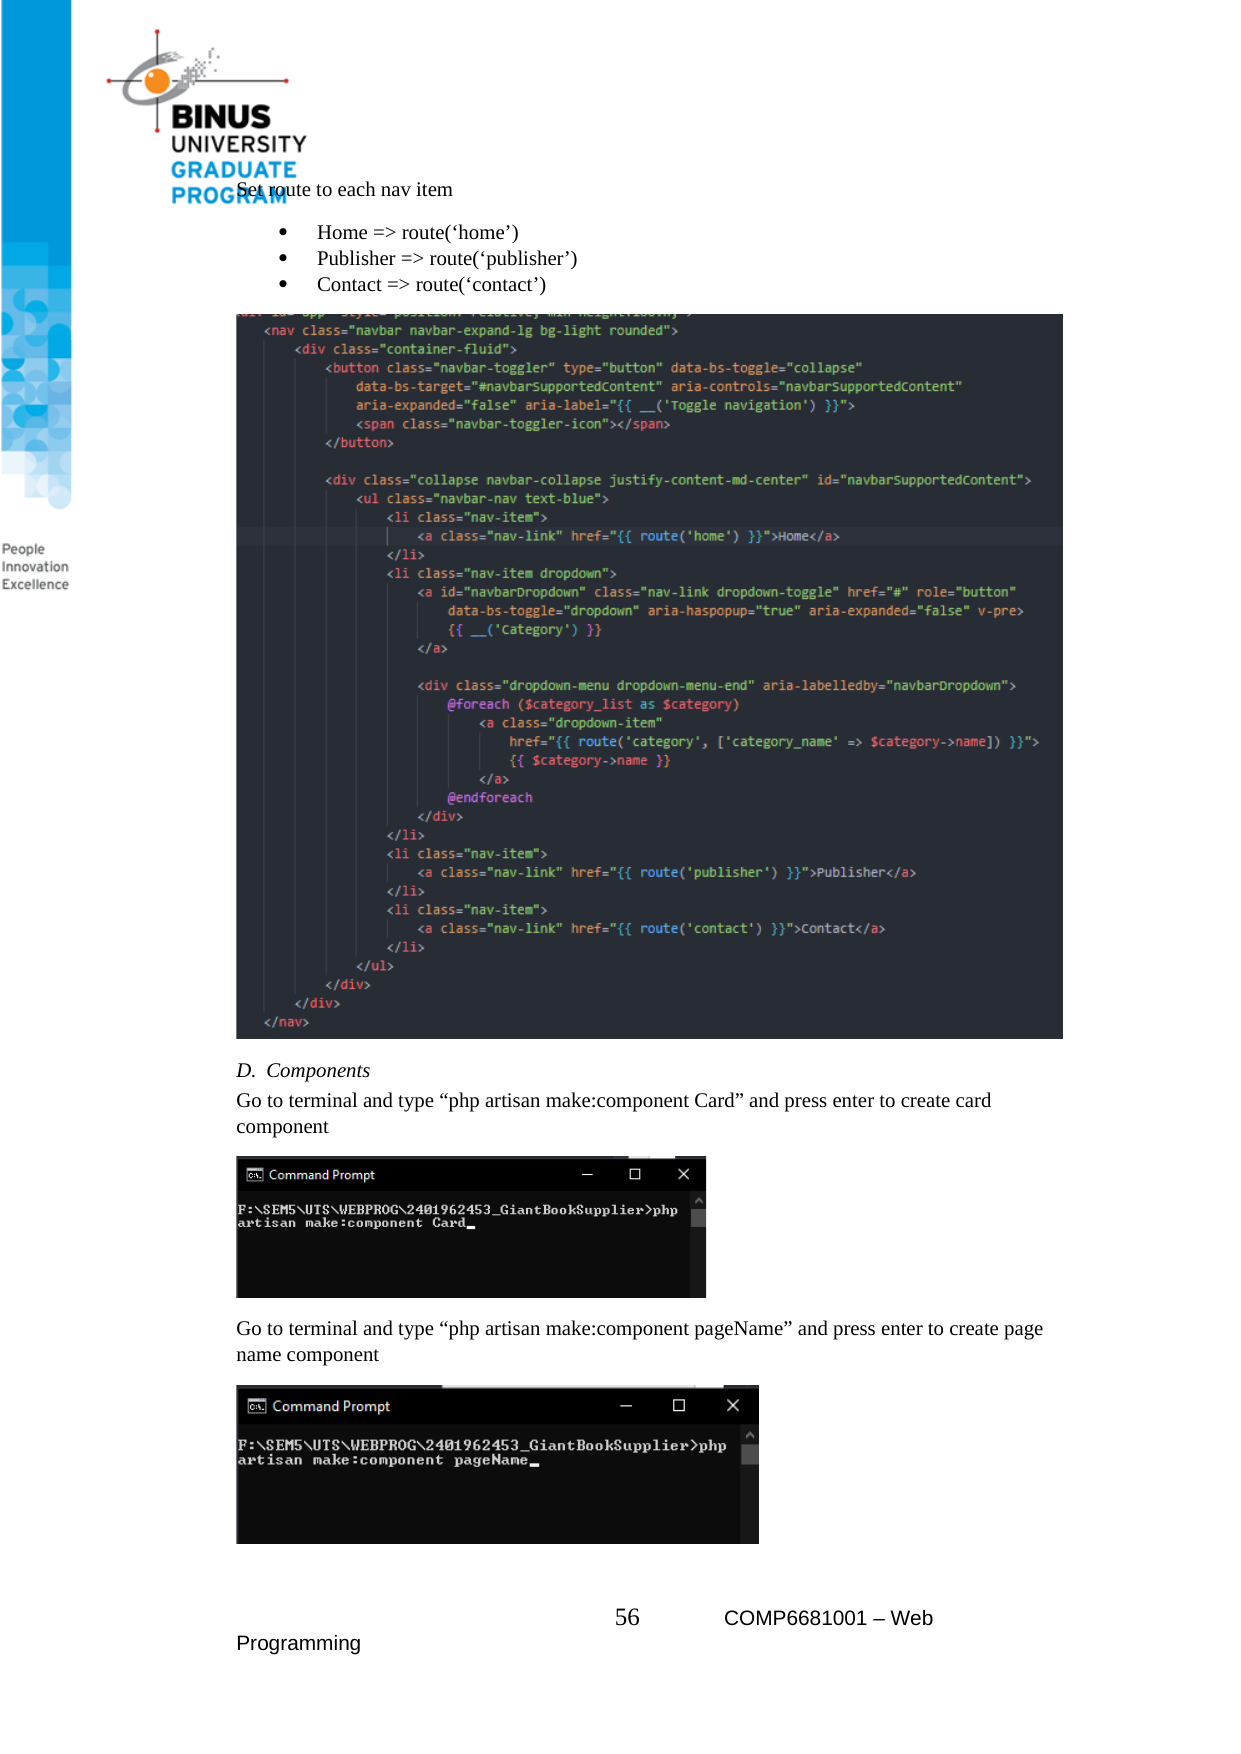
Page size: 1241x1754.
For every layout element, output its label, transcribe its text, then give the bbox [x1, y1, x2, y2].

subtitle Components [236, 1057, 1063, 1082]
list Contact => route(‘contact’) [279, 272, 1063, 296]
picture [236, 1385, 759, 1544]
picture [236, 1156, 707, 1298]
picture [0, 0, 1063, 1039]
text Go to terminal and type “php artisan make:component Card” and press enter to create card component [236, 1088, 1063, 1138]
text Go to terminal and type “php artisan make:component pageName” and press enter to create page name component [236, 1316, 1063, 1366]
text Set route to each nav item [236, 177, 1063, 201]
list Publisher => route(‘publisher’) [279, 246, 1063, 270]
list Home => route(‘home’) [279, 220, 1063, 244]
